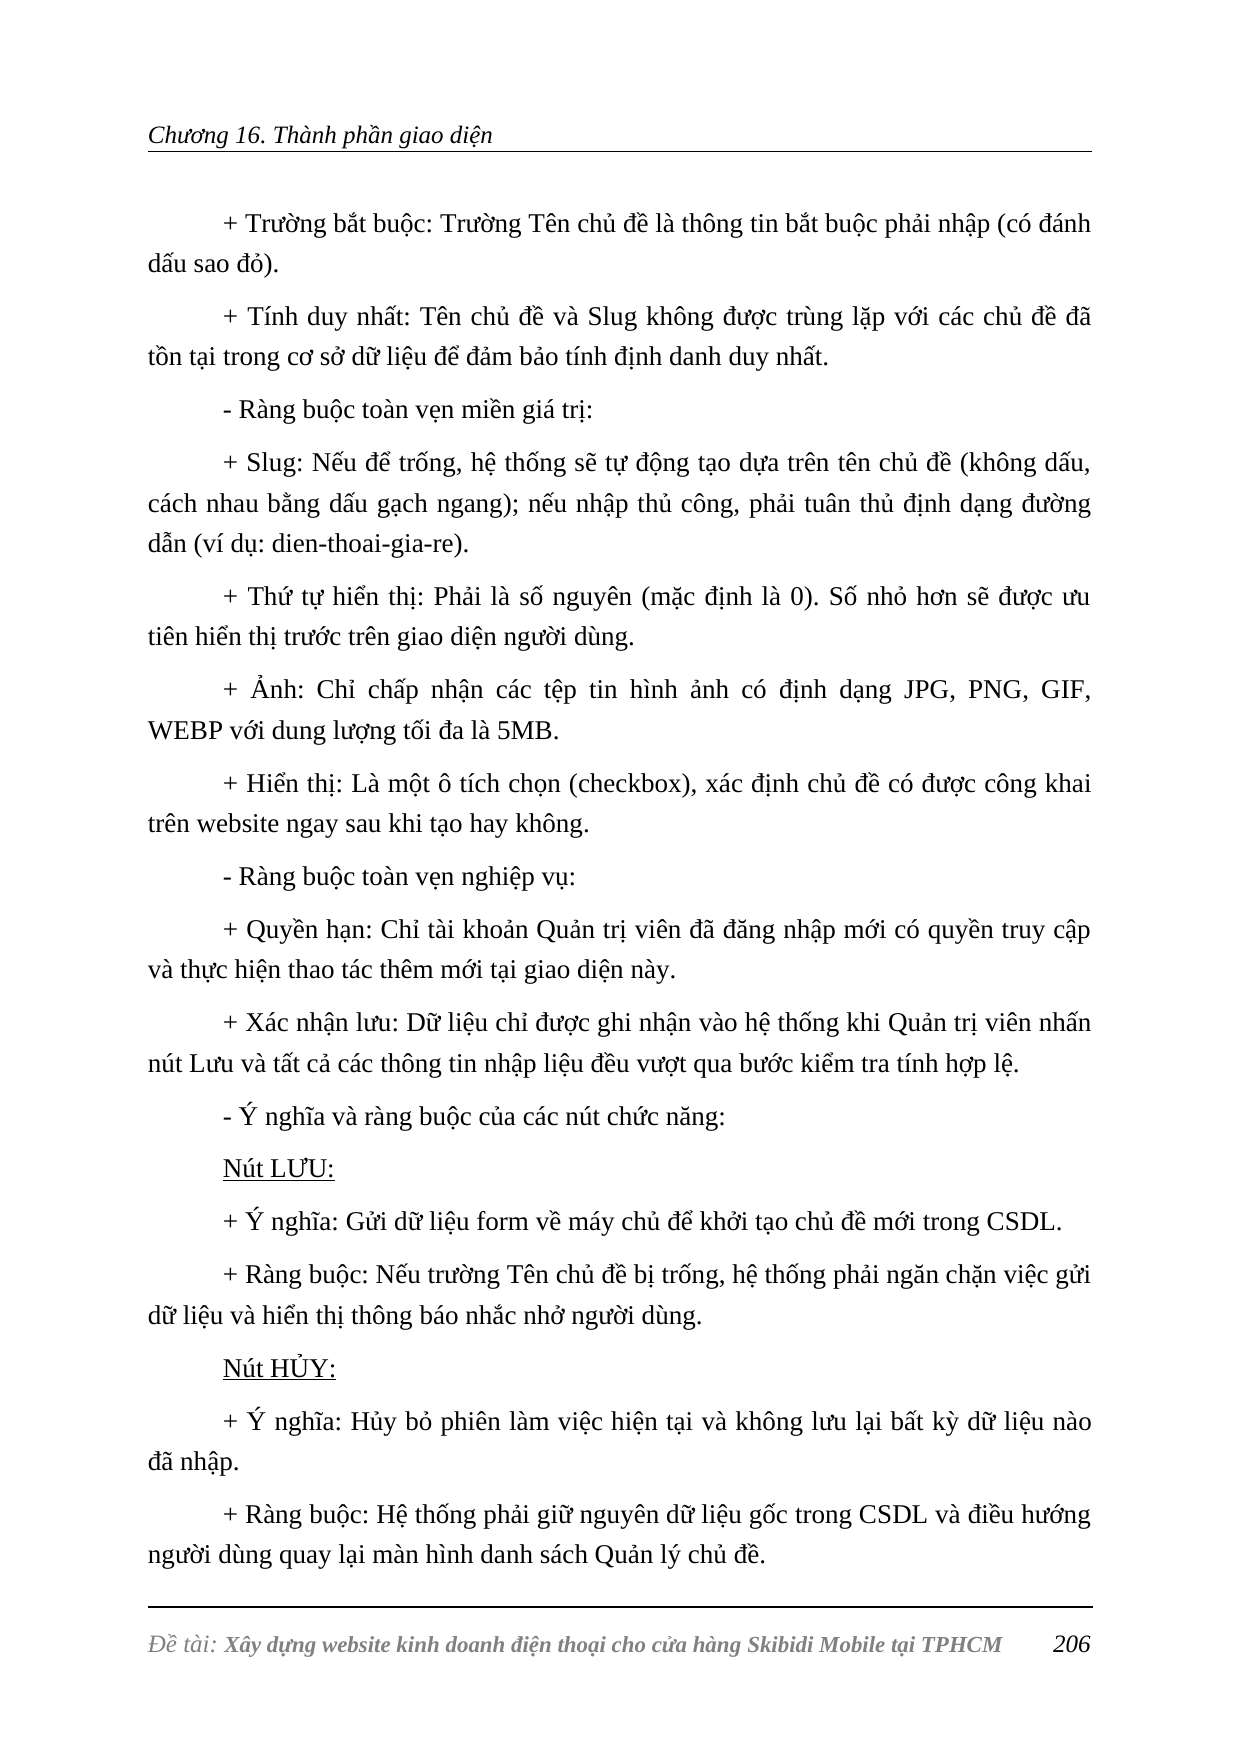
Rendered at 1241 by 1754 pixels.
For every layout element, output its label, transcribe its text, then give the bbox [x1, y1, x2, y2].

text - Ý nghĩa và ràng buộc của các nút chức năng: [148, 1100, 1092, 1131]
text + Ảnh: Chỉ chấp nhận các tệp tin hình ảnh có định dạng JPG, PNG, GIF, WEBP với dung lượng tối đa là 5MB. [148, 673, 1092, 745]
text + Quyền hạn: Chỉ tài khoản Quản trị viên đã đăng nhập mới có quyền truy cập và thực hiện thao tác thêm mới tại giao diện này. [148, 913, 1092, 984]
text + Ý nghĩa: Hủy bỏ phiên làm việc hiện tại và không lưu lại bất kỳ dữ liệu nào đã nhập. [148, 1405, 1092, 1476]
text + Ý nghĩa: Gửi dữ liệu form về máy chủ để khởi tạo chủ đề mới trong CSDL. [148, 1206, 1092, 1237]
text - Ràng buộc toàn vẹn miền giá trị: [148, 393, 1092, 424]
text + Slug: Nếu để trống, hệ thống sẽ tự động tạo dựa trên tên chủ đề (không dấu, cách nhau bằng dấu gạch ngang); nếu nhập thủ công, phải tuân thủ định dạng đường dẫn (ví dụ: dien-thoai-gia-re). [148, 446, 1092, 558]
text + Thứ tự hiển thị: Phải là số nguyên (mặc định là 0). Số nhỏ hơn sẽ được ưu tiên hiển thị trước trên giao diện người dùng. [148, 580, 1092, 652]
text + Ràng buộc: Nếu trường Tên chủ đề bị trống, hệ thống phải ngăn chặn việc gửi dữ liệu và hiển thị thông báo nhắc nhở người dùng. [148, 1258, 1092, 1330]
text + Hiển thị: Là một ô tích chọn (checkbox), xác định chủ đề có được công khai trên website ngay sau khi tạo hay không. [148, 767, 1092, 838]
text Nút HỦY: [148, 1352, 1092, 1383]
text Nút LƯU: [148, 1153, 1092, 1184]
text + Ràng buộc: Hệ thống phải giữ nguyên dữ liệu gốc trong CSDL và điều hướng người dùng quay lại màn hình danh sách Quản lý chủ đề. [148, 1498, 1092, 1569]
text + Tính duy nhất: Tên chủ đề và Slug không được trùng lặp với các chủ đề đã tồn tại trong cơ sở dữ liệu để đảm bảo tính định danh duy nhất. [148, 300, 1092, 372]
text - Ràng buộc toàn vẹn nghiệp vụ: [148, 860, 1092, 891]
text + Xác nhận lưu: Dữ liệu chỉ được ghi nhận vào hệ thống khi Quản trị viên nhấn nút Lưu và tất cả các thông tin nhập liệu đều vượt qua bước kiểm tra tính hợp lệ. [148, 1006, 1092, 1078]
text + Trường bắt buộc: Trường Tên chủ đề là thông tin bắt buộc phải nhập (có đánh dấu sao đỏ). [148, 207, 1092, 278]
